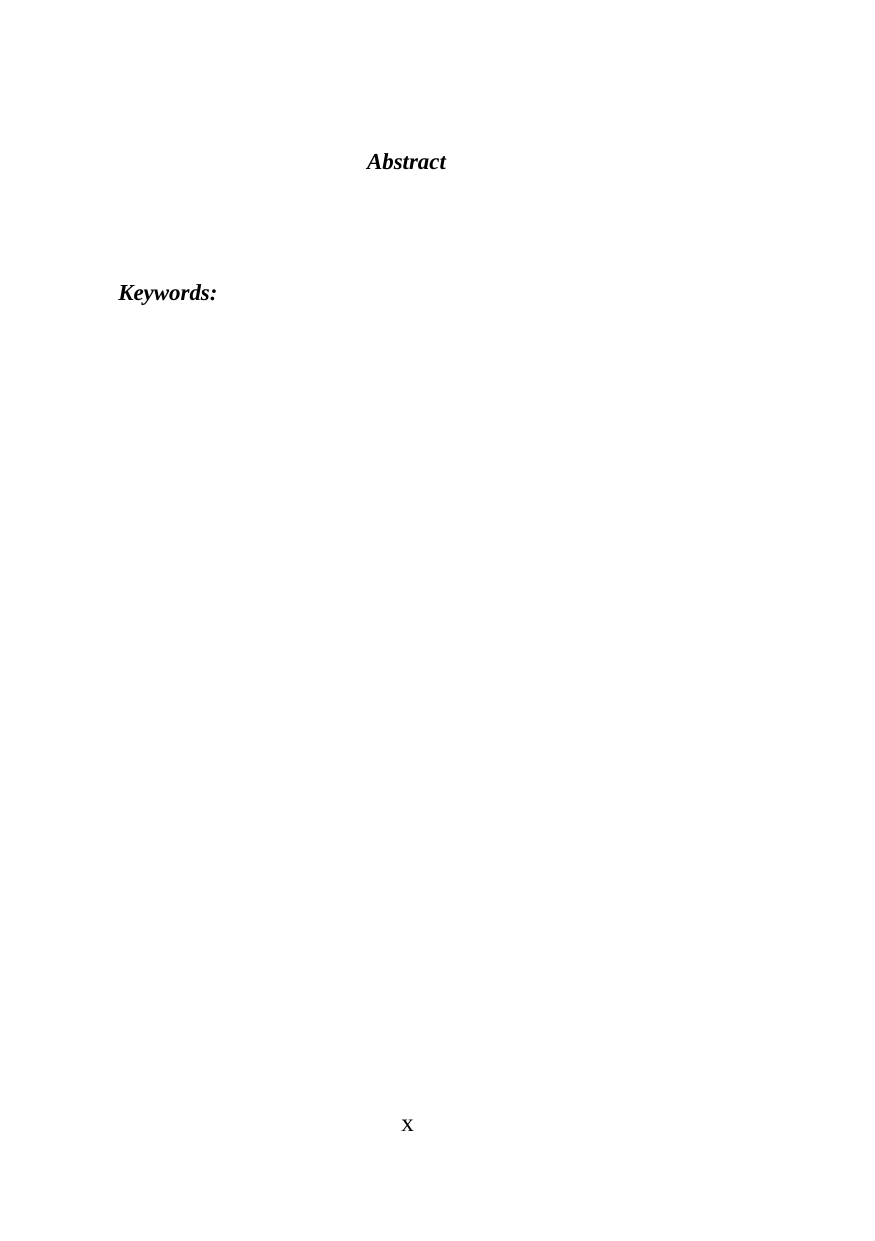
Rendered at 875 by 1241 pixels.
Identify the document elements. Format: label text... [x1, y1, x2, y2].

subtitle Abstract [118, 148, 697, 174]
text Keywords: [118, 279, 697, 306]
